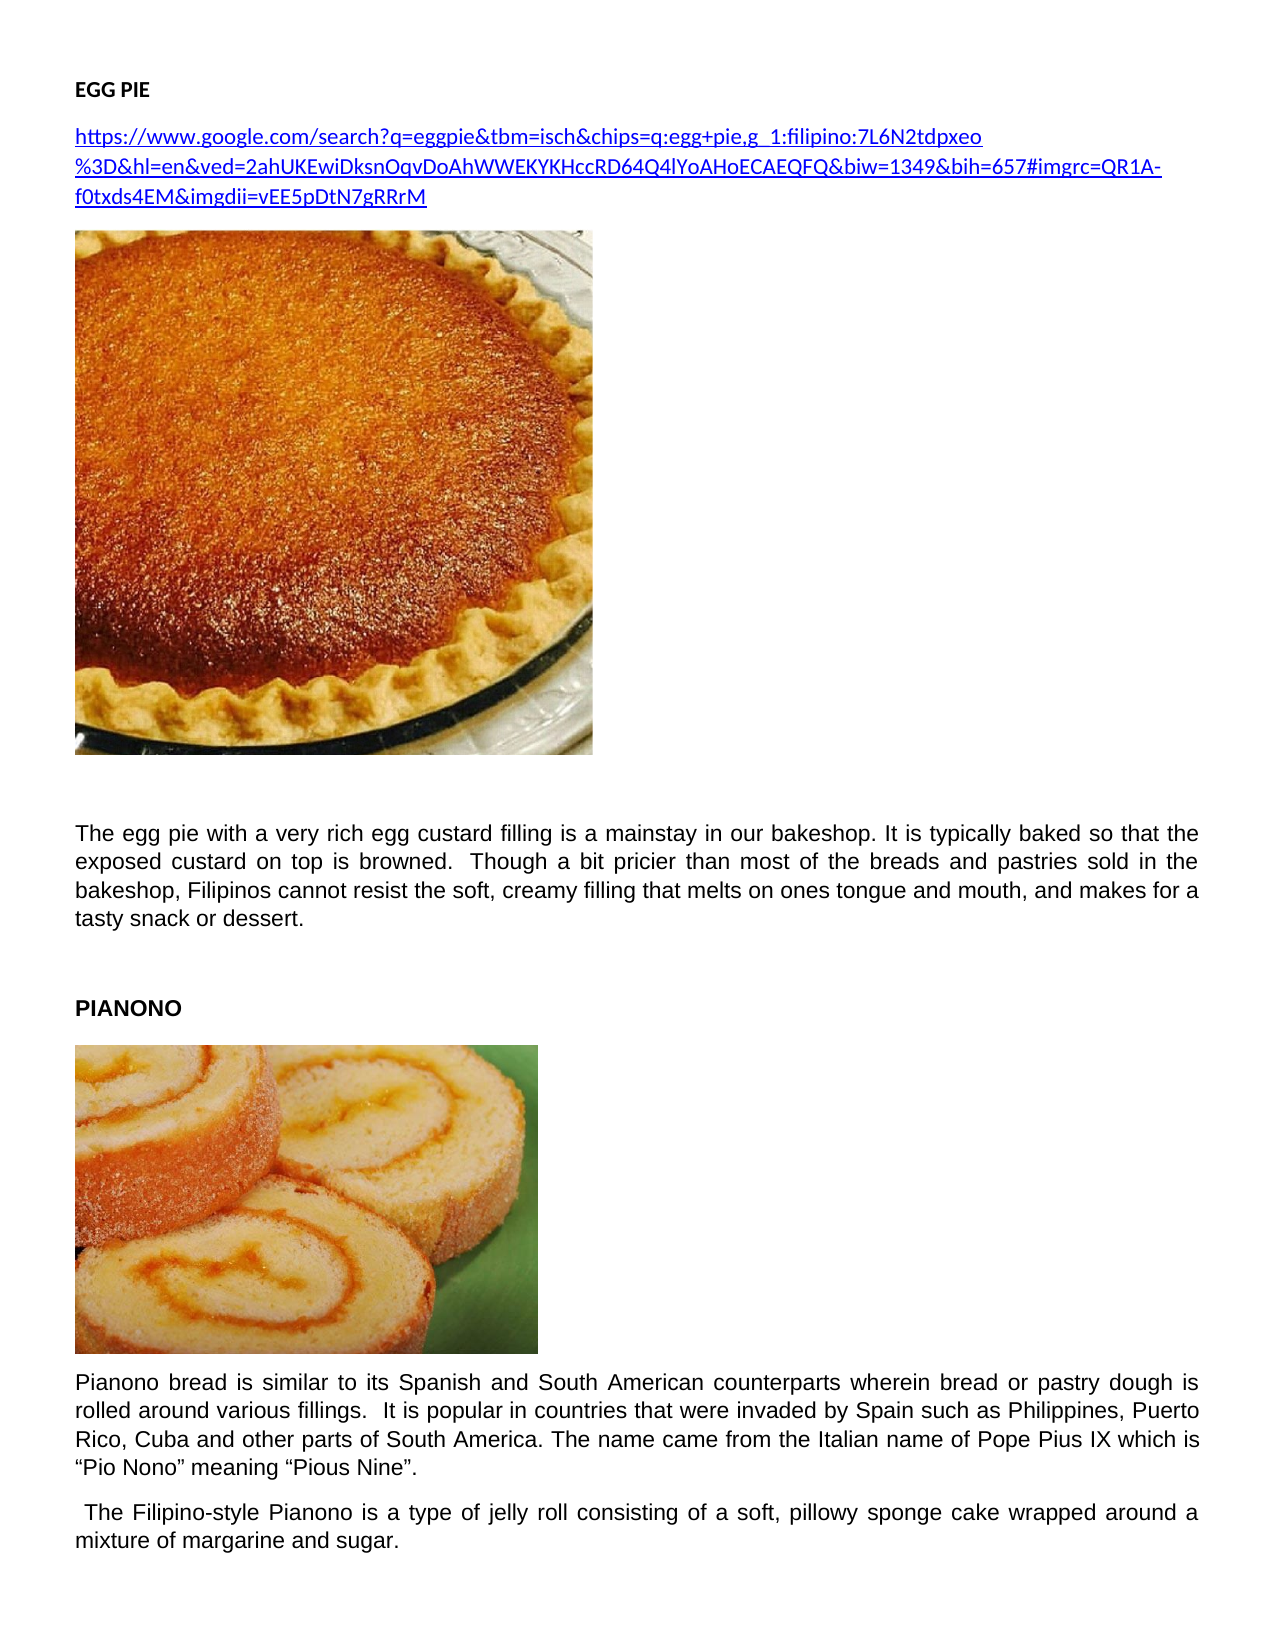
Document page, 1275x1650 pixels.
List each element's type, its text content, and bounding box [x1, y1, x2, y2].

picture [75, 1045, 538, 1354]
picture [75, 229, 593, 755]
text The Filipino-style Pianono is a type of jelly roll consisting of a soft, pillowy sponge cake wrapped around a mixture of margarine and sugar. [75, 1499, 1200, 1554]
text Pianono bread is similar to its Spanish and South American counterparts wherein bread or pastry dough is rolled around various fillings. It is popular in countries that were invaded by Spain such as Philippines, Puerto Rico, Cuba and other parts of South America. The name came from the Italian name of Pope Pius IX which is “Pio Nono” meaning “Pious Nine”. [75, 1369, 1200, 1480]
text PIANONO [75, 995, 1200, 1022]
text EGG PIE [75, 75, 1200, 103]
text https://www.google.com/search?q=eggpie&tbm=isch&chips=q:egg+pie,g_1:filipino:7L6N2tdpxeo%3D&hl=en&ved=2ahUKEwiDksnOqvDoAhWWEKYKHccRD64Q4lYoAHoECAEQFQ&biw=1349&bih=657#imgrc=QR1A-f0txds4EM&imgdii=vEE5pDtN7gRRrM [75, 122, 1200, 210]
text The egg pie with a very rich egg custard filling is a mainstay in our bakeshop. It is typically baked so that the exposed custard on top is browned. Though a bit pricier than most of the breads and pastries sold in the bakeshop, Filipinos cannot resist the soft, creamy filling that melts on ones tongue and mouth, and makes for a tasty snack or dessert. [75, 820, 1200, 932]
